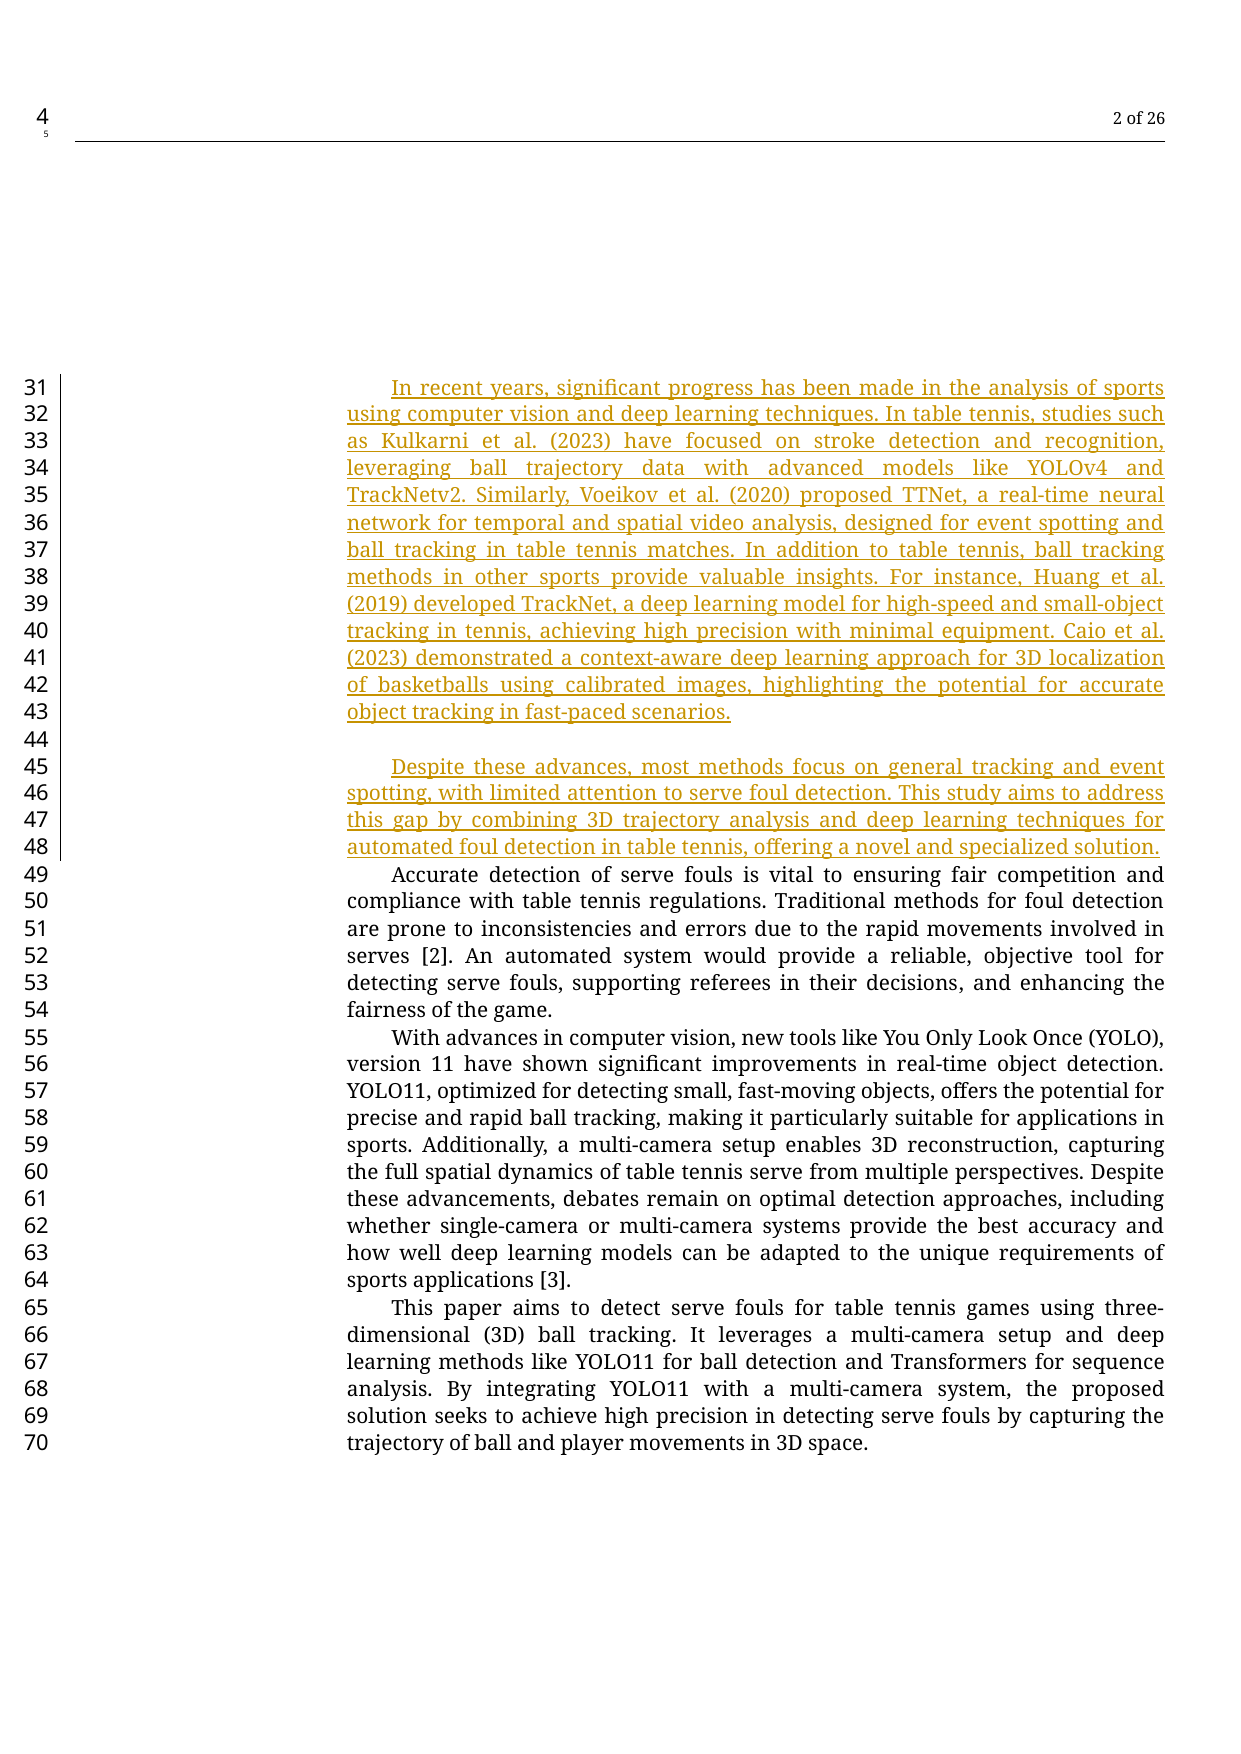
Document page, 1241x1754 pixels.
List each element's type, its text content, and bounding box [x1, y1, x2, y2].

text Accurate detection of serve fouls is vital to ensuring fair competition and compliance with table tennis regulations. Traditional methods for foul detection are prone to inconsistencies and errors due to the rapid movements involved in serves [2]. An automated system would provide a reliable, objective tool for detecting serve fouls, supporting referees in their decisions, and enhancing the fairness of the game. [347, 861, 1165, 1023]
text This paper aims to detect serve fouls for table tennis games using three-dimensional (3D) ball tracking. It leverages a multi-camera setup and deep learning methods like YOLO11 for ball detection and Transformers for sequence analysis. By integrating YOLO11 with a multi-camera system, the proposed solution seeks to achieve high precision in detecting serve fouls by capturing the trajectory of ball and player movements in 3D space. [347, 1294, 1165, 1456]
text With advances in computer vision, new tools like You Only Look Once (YOLO), version 11 have shown significant improvements in real-time object detection. YOLO11, optimized for detecting small, fast-moving objects, offers the potential for precise and rapid ball tracking, making it particularly suitable for applications in sports. Additionally, a multi-camera setup enables 3D reconstruction, capturing the full spatial dynamics of table tennis serve from multiple perspectives. Despite these advancements, debates remain on optimal detection approaches, including whether single-camera or multi-camera systems provide the best accuracy and how well deep learning models can be adapted to the unique requirements of sports applications [3]. [347, 1023, 1165, 1294]
